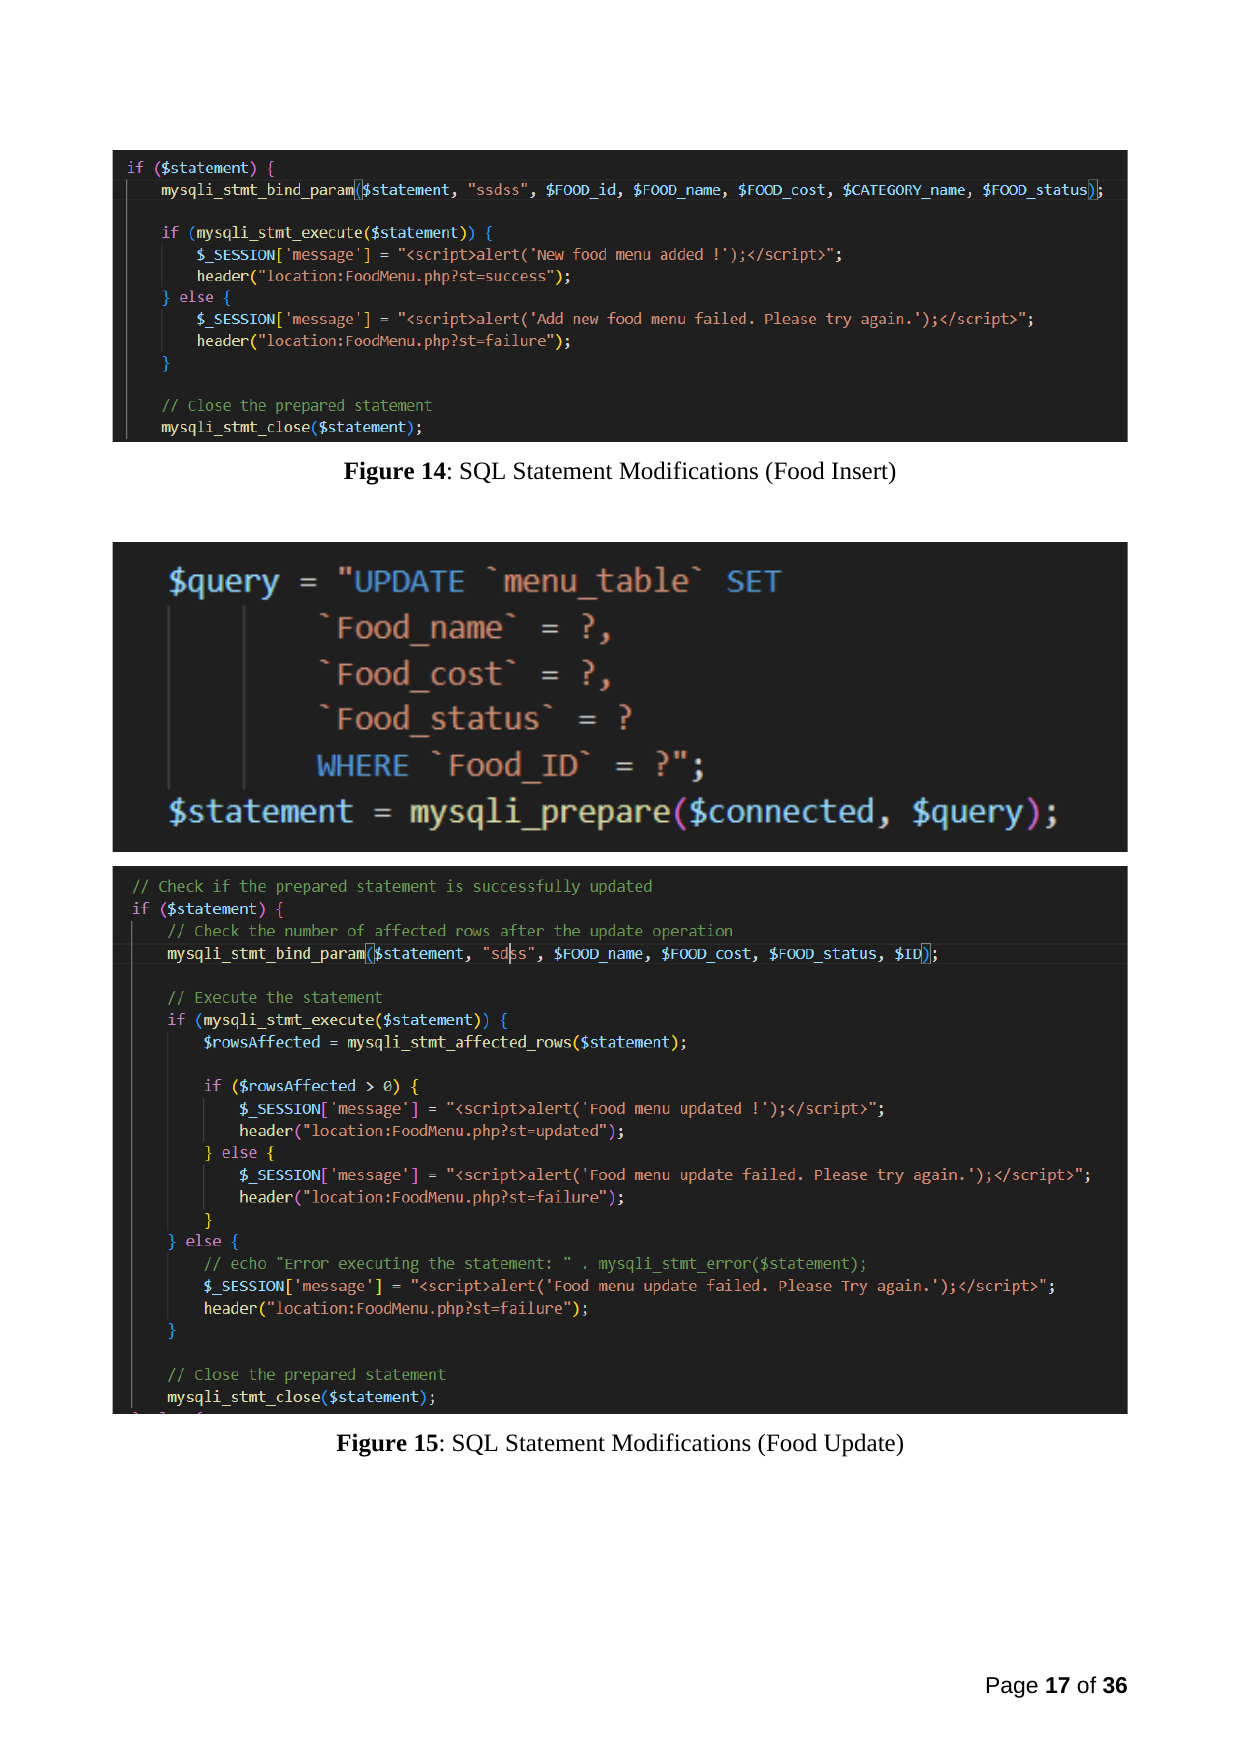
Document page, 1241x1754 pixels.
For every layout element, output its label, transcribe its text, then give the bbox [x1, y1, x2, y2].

picture [112, 150, 1128, 442]
picture [112, 866, 1128, 1414]
text Figure 15: SQL Statement Modifications (Food Insert) [112, 456, 1128, 485]
text Figure 16: SQL Statement Modifications (Food Update) [112, 1428, 1128, 1457]
picture [112, 542, 1128, 852]
